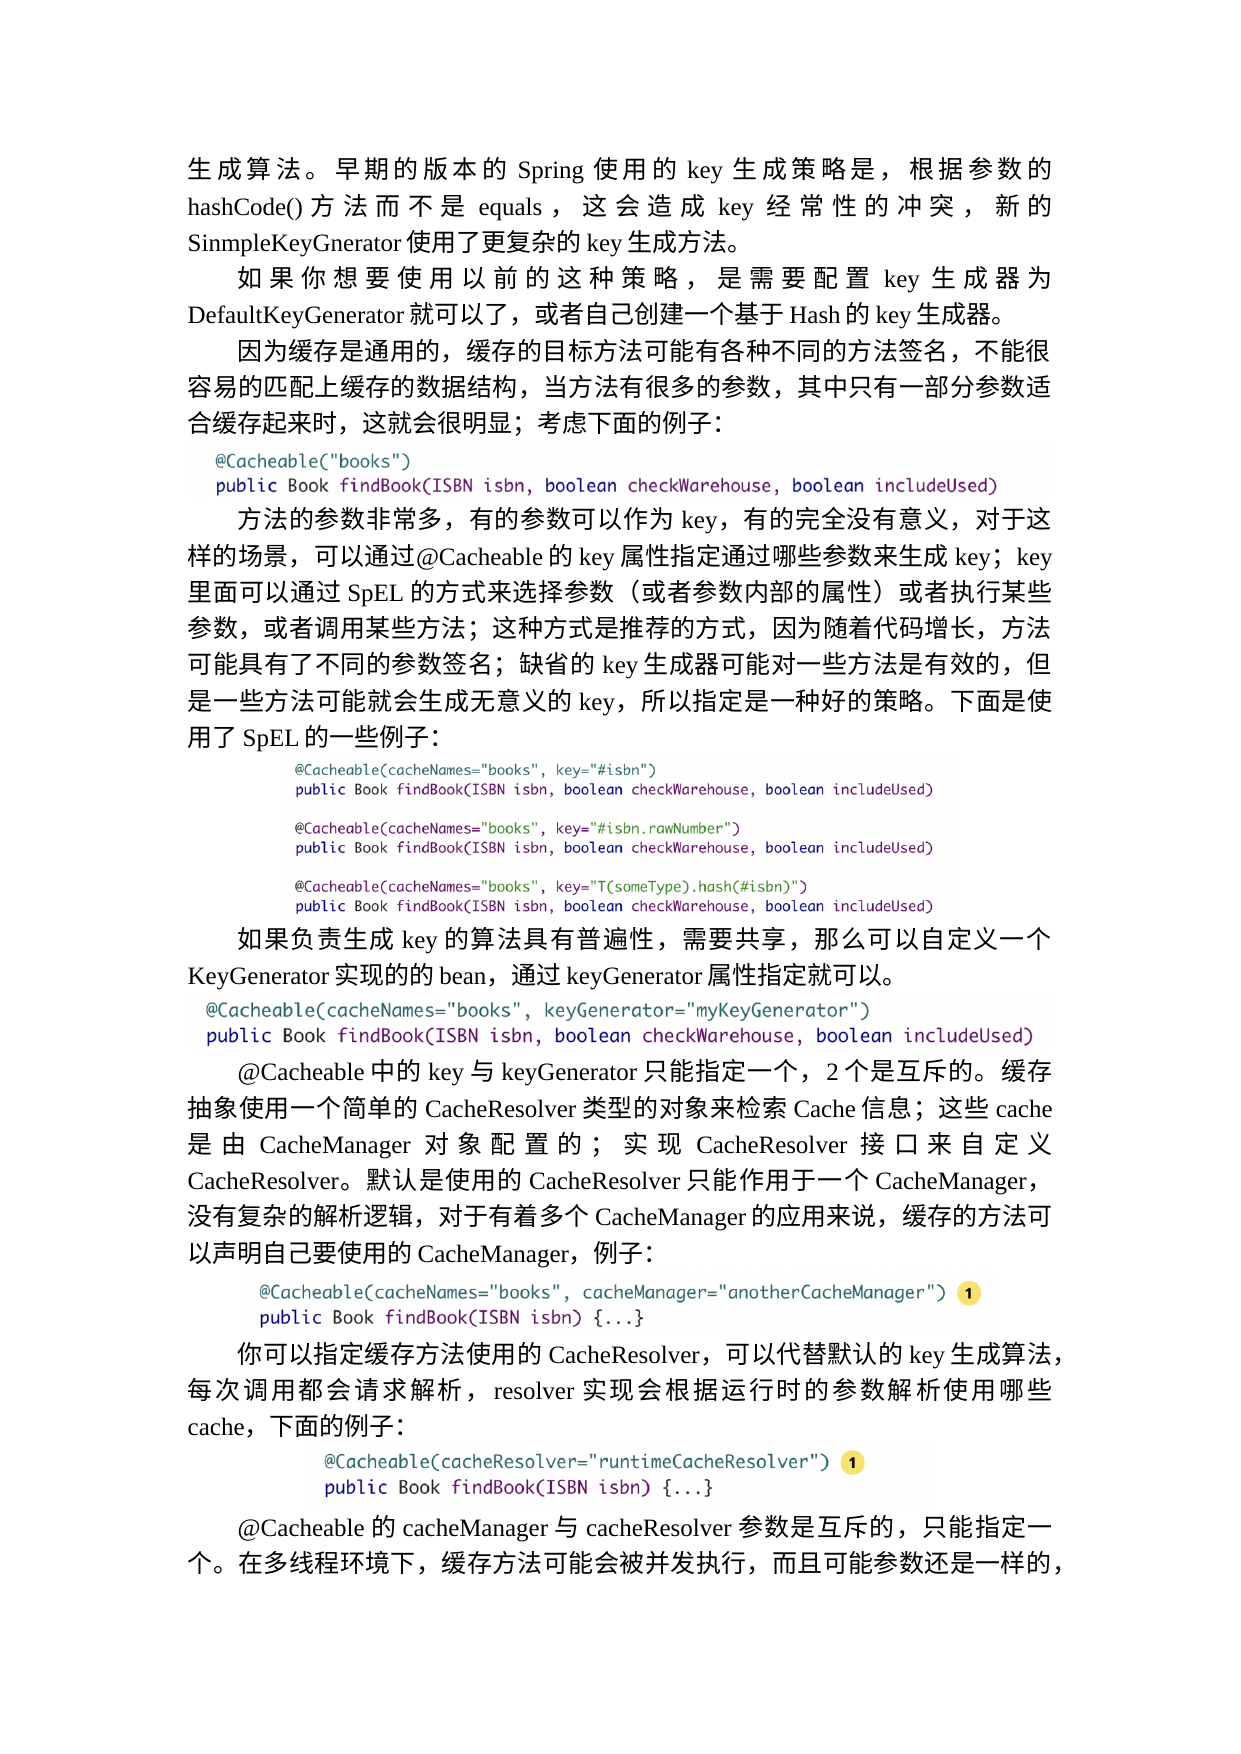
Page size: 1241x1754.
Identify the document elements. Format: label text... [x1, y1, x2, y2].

text @Cacheable中的key与keyGenerator只能指定一个，2个是互斥的。缓存抽象使用一个简单的CacheResolver类型的对象来检索Cache信息；这些cache是由CacheManager对象配置的；实现CacheResolver接口来自定义CacheResolver。默认是使用的CacheResolver只能作用于一个CacheManager，没有复杂的解析逻辑，对于有着多个CacheManager的应用来说，缓存的方法可以声明自己要使用的CacheManager，例子： [187, 1052, 1053, 1269]
text 你可以指定缓存方法使用的CacheResolver，可以代替默认的key生成算法，每次调用都会请求解析，resolver实现会根据运行时的参数解析使用哪些cache，下面的例子： [187, 1334, 1053, 1443]
text 如果你想要使用以前的这种策略，是需要配置key生成器为DefaultKeyGenerator就可以了，或者自己创建一个基于Hash的key生成器。 [187, 259, 1053, 331]
picture [282, 753, 958, 920]
picture [304, 1442, 936, 1508]
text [187, 150, 1053, 259]
text 因为缓存是通用的，缓存的目标方法可能有各种不同的方法签名，不能很容易的匹配上缓存的数据结构，当方法有很多的参数，其中只有一部分参数适合缓存起来时，这就会很明显；考虑下面的例子： [187, 331, 1053, 440]
picture [187, 440, 1053, 500]
text 方法的参数非常多，有的参数可以作为key，有的完全没有意义，对于这样的场景，可以通过@Cacheable的key属性指定通过哪些参数来生成key；key里面可以通过SpEL的方式来选择参数（或者参数内部的属性）或者执行某些参数，或者调用某些方法；这种方式是推荐的方式，因为随着代码增长，方法可能具有了不同的参数签名；缺省的key生成器可能对一些方法是有效的，但是一些方法可能就会生成无意义的key，所以指定是一种好的策略。下面是使用了SpEL的一些例子： [187, 500, 1053, 754]
text 如果负责生成key的算法具有普遍性，需要共享，那么可以自定义一个KeyGenerator实现的的bean，通过keyGenerator属性指定就可以。 [187, 919, 1053, 991]
picture [243, 1269, 997, 1335]
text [187, 1508, 1053, 1580]
picture [187, 991, 1053, 1052]
